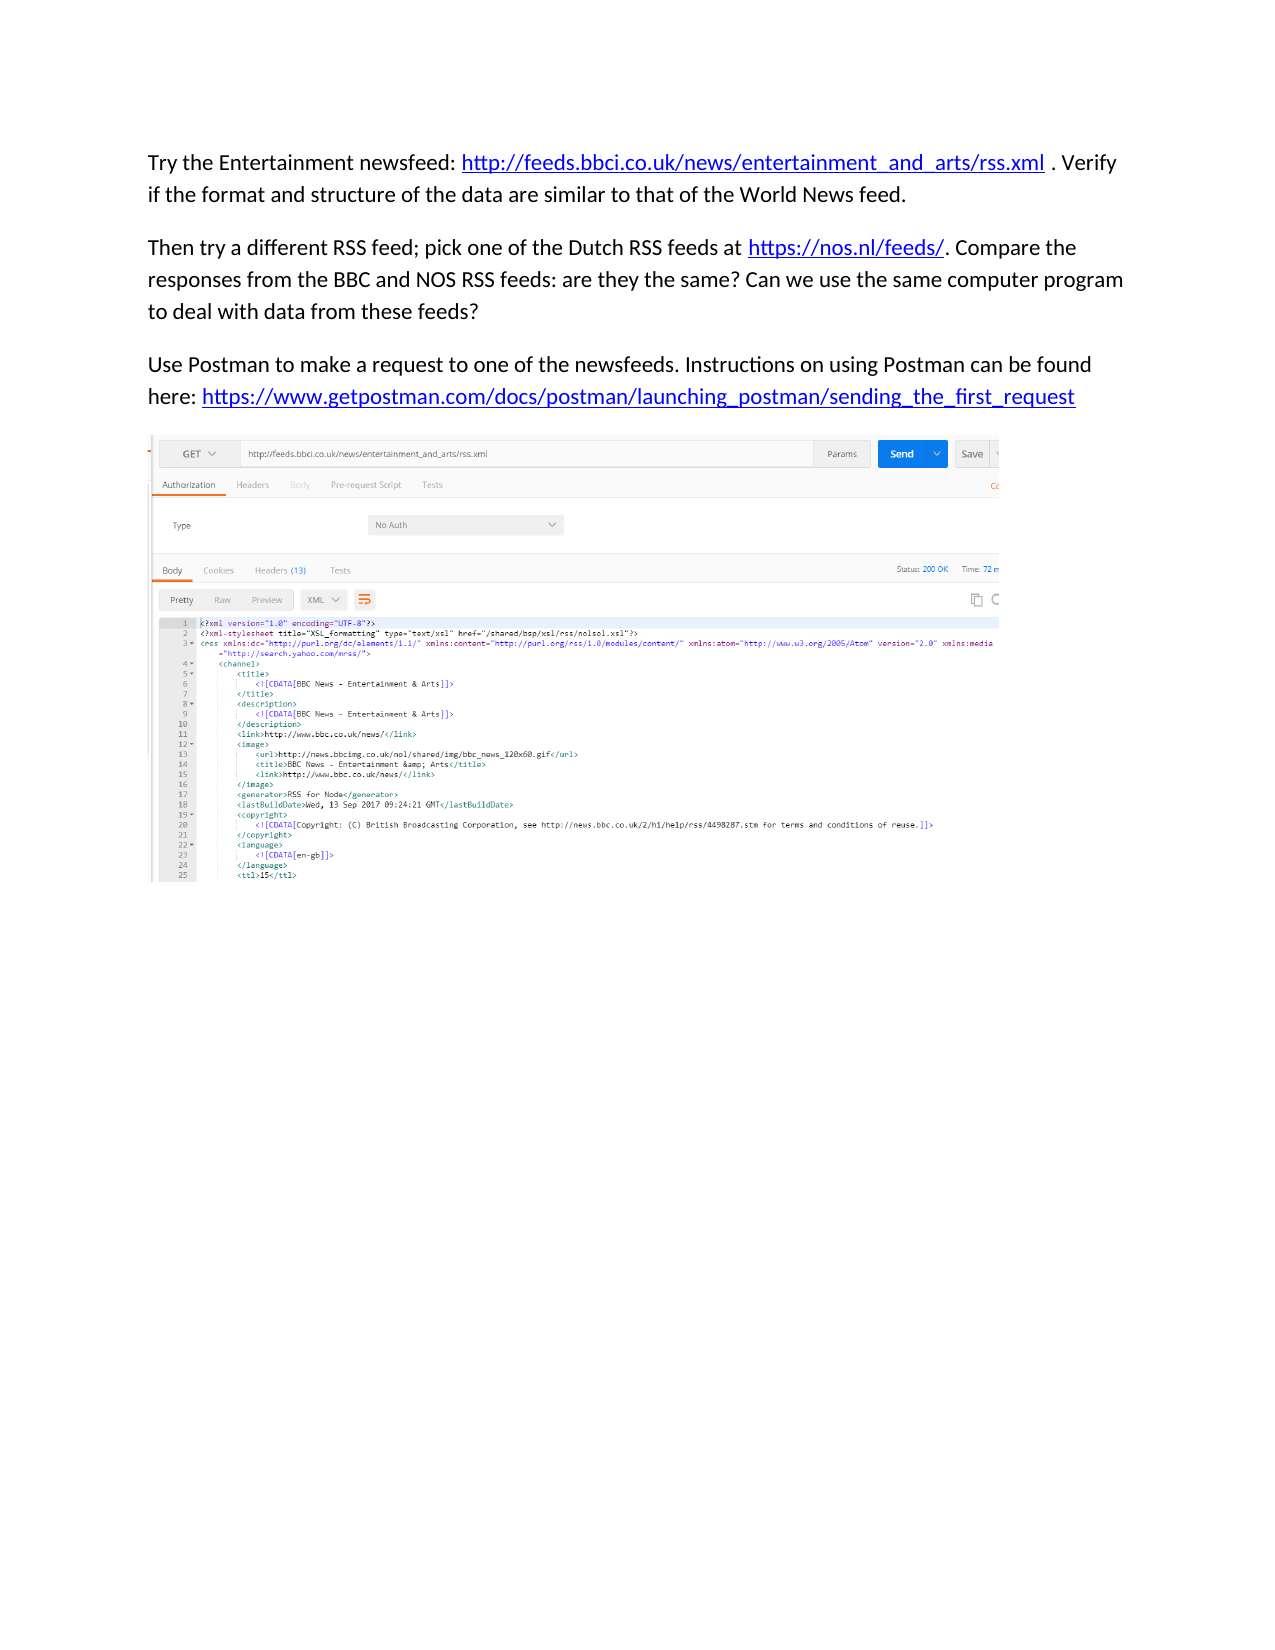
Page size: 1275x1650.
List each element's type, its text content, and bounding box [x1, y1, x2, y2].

picture [147, 435, 999, 882]
text Then try a different RSS feed; pick one of the Dutch RSS feeds at https://nos.nl/feeds/. Compare the responses from the BBC and NOS RSS feeds: are they the same? Can we use the same computer program to deal with data from these feeds? [148, 233, 1127, 325]
text Use Postman to make a request to one of the newsfeeds. Instructions on using Postman can be found here: https://www.getpostman.com/docs/postman/launching_postman/sending_the_first_request [148, 350, 1127, 410]
text Try the Entertainment newsfeed: http://feeds.bbci.co.uk/news/entertainment_and_arts/rss.xml . Verify if the format and structure of the data are similar to that of the World News feed. [148, 148, 1127, 208]
